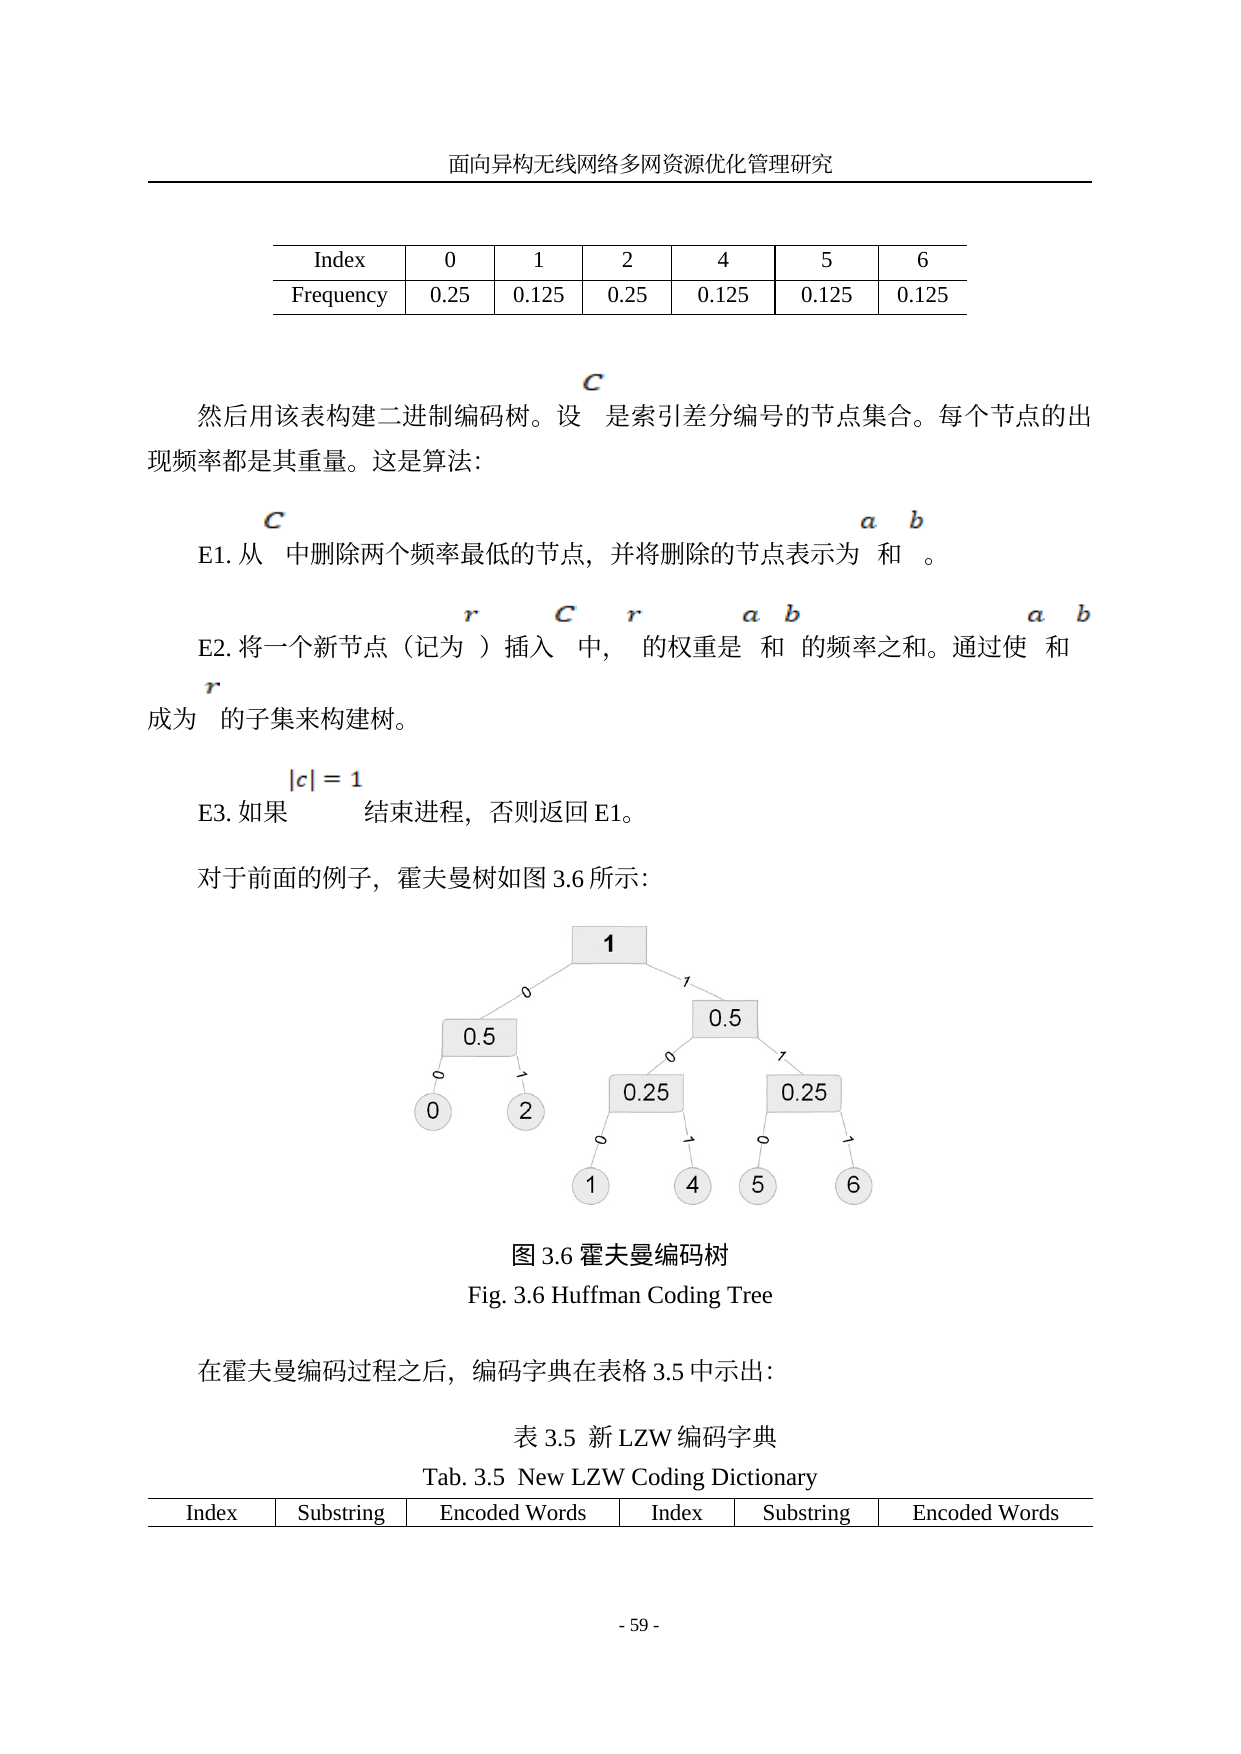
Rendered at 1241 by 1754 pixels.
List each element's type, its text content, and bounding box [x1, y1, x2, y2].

table_cell Frequency [273, 281, 405, 314]
picture [784, 600, 802, 636]
text Tab. 3.5 New LZW Coding Dictionary [148, 1462, 1092, 1491]
table_cell 0.25 [583, 281, 671, 314]
table_header Encoded Words [879, 1499, 1092, 1526]
table_cell 0.25 [406, 281, 494, 314]
table_header 4 [672, 246, 774, 280]
table_header Index [148, 1499, 275, 1526]
picture [197, 672, 220, 708]
picture [627, 600, 643, 636]
picture [742, 600, 760, 636]
picture [1027, 600, 1045, 636]
table_cell 0.125 [879, 281, 967, 314]
picture [582, 368, 605, 405]
text Fig. 3.6 Huffman Coding Tree [148, 1280, 1092, 1309]
table_header 2 [583, 246, 671, 280]
text E1. 从中删除两个频率最低的节点，并将删除的节点表示为和。 [148, 507, 1092, 570]
table_header Index [273, 246, 405, 280]
picture [902, 506, 925, 543]
picture [263, 506, 286, 543]
text E3. 如果结束进程，否则返回E1。 [148, 766, 1092, 829]
table_header 1 [495, 246, 582, 280]
table_cell 0.125 [495, 281, 582, 314]
table_header 5 [776, 246, 878, 280]
text 在霍夫曼编码过程之后，编码字典在表格3.5中示出： [148, 1352, 1092, 1388]
table_header Substring [276, 1499, 406, 1526]
picture [413, 924, 873, 1210]
picture [860, 506, 877, 543]
picture [464, 600, 480, 636]
text 表 3.5 新LZW编码字典 [148, 1417, 1092, 1453]
table_cell 0.125 [776, 281, 878, 314]
table_header 6 [879, 246, 967, 280]
text 对于前面的例子，霍夫曼树如图3.6所示： [148, 859, 1092, 895]
picture [554, 600, 577, 636]
table_header 0 [406, 246, 494, 280]
text E2. 将一个新节点（记为）插入中，的权重是和的频率之和。通过使和成为的子集来构建树。 [148, 600, 1092, 736]
table_header Substring [735, 1499, 878, 1526]
picture [288, 765, 364, 801]
text 图3.6 霍夫曼编码树 [148, 1237, 1092, 1271]
table_header Index [620, 1499, 734, 1526]
table_header Encoded Words [407, 1499, 619, 1526]
table_cell 0.125 [672, 281, 774, 314]
text 然后用该表构建二进制编码树。设是索引差分编号的节点集合。每个节点的出现频率都是其重量。这是算法： [148, 369, 1092, 477]
picture [1069, 600, 1092, 636]
